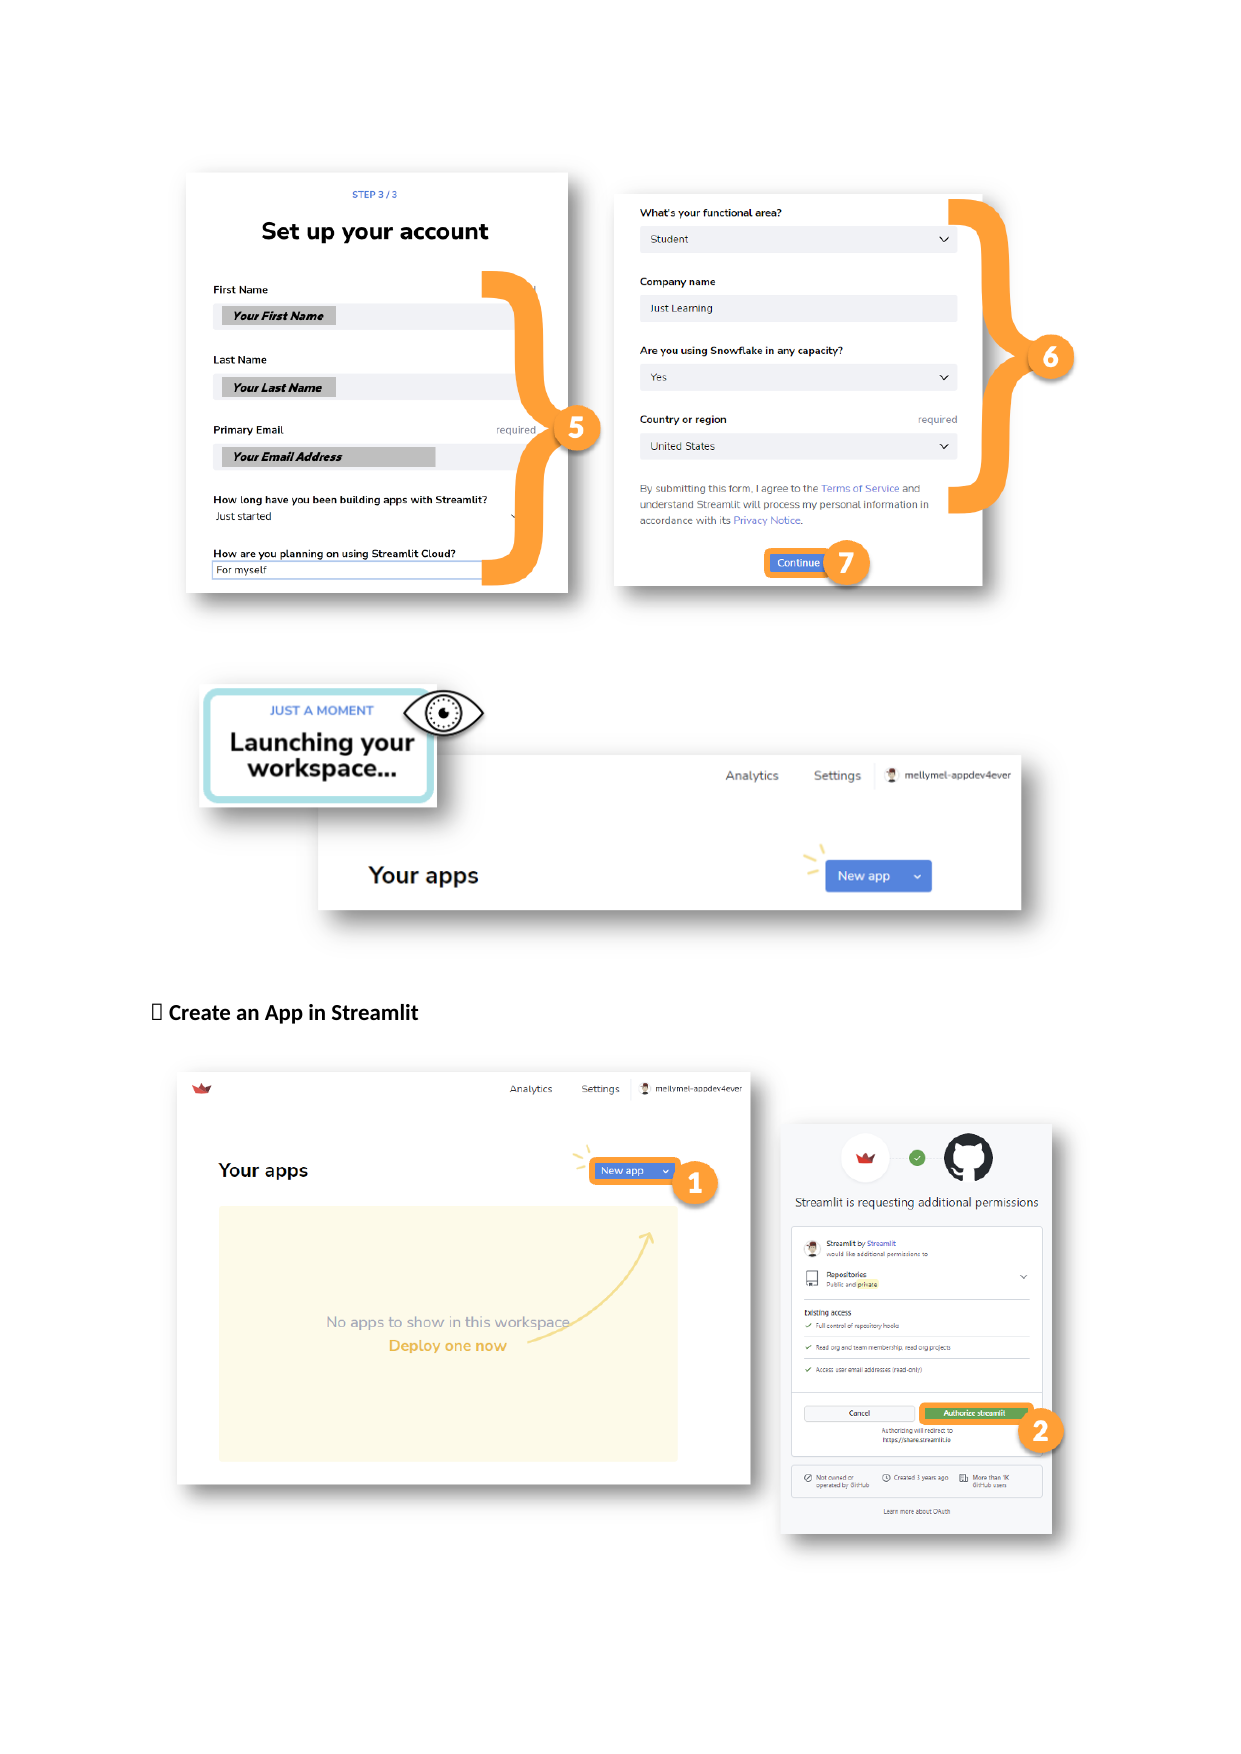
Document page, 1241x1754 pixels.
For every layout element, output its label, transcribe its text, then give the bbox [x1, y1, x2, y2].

text 🥋 Create an App in Streamlit [150, 996, 1090, 1027]
picture [150, 643, 1091, 978]
picture [150, 150, 1091, 636]
picture [150, 1046, 1091, 1576]
